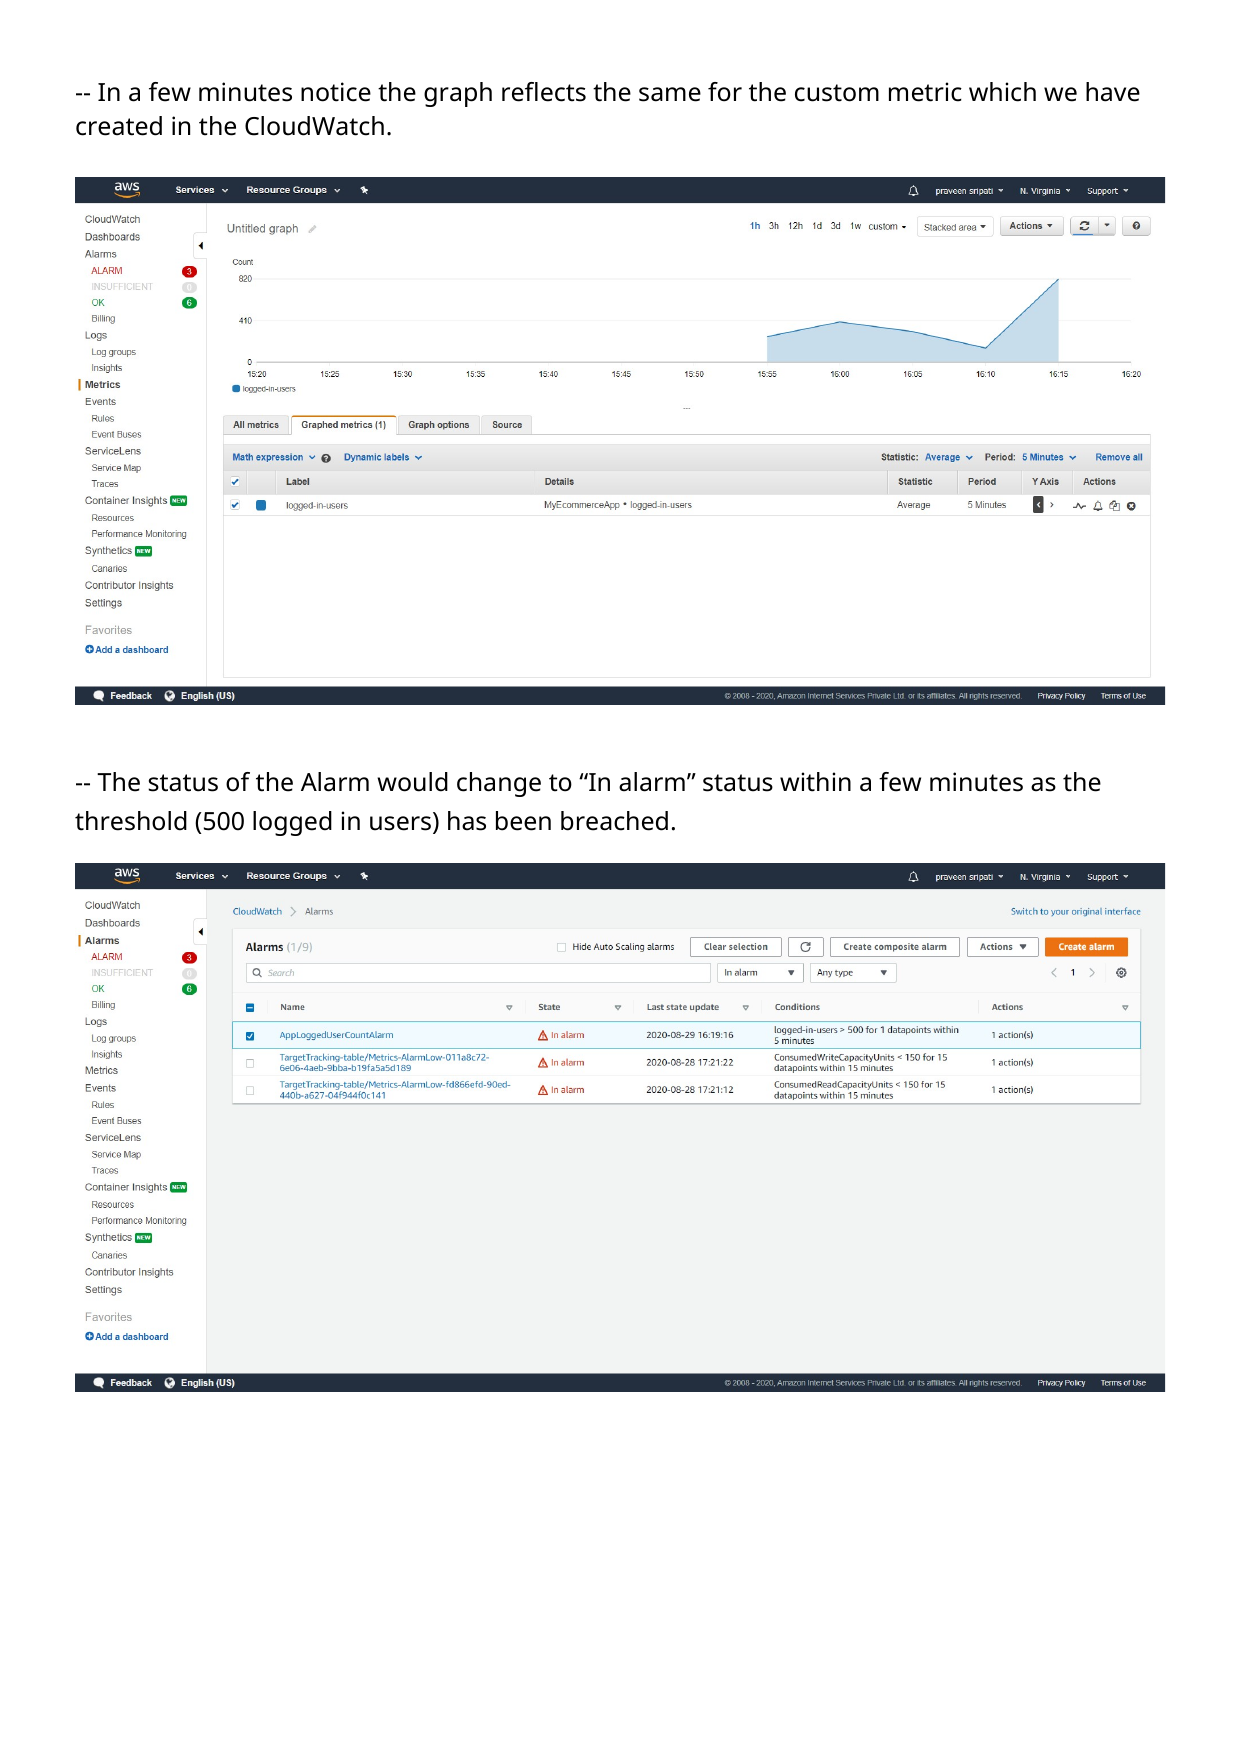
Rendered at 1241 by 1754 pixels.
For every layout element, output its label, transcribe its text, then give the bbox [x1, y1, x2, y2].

picture [75, 863, 1166, 1392]
text -- In a few minutes notice the graph reflects the same for the custom metric which we have created in the CloudWatch. [75, 75, 1165, 143]
picture [75, 177, 1166, 705]
text -- The status of the Alarm would change to “In alarm” status within a few minutes as the threshold (500 logged in users) has been breached. [75, 765, 1165, 838]
